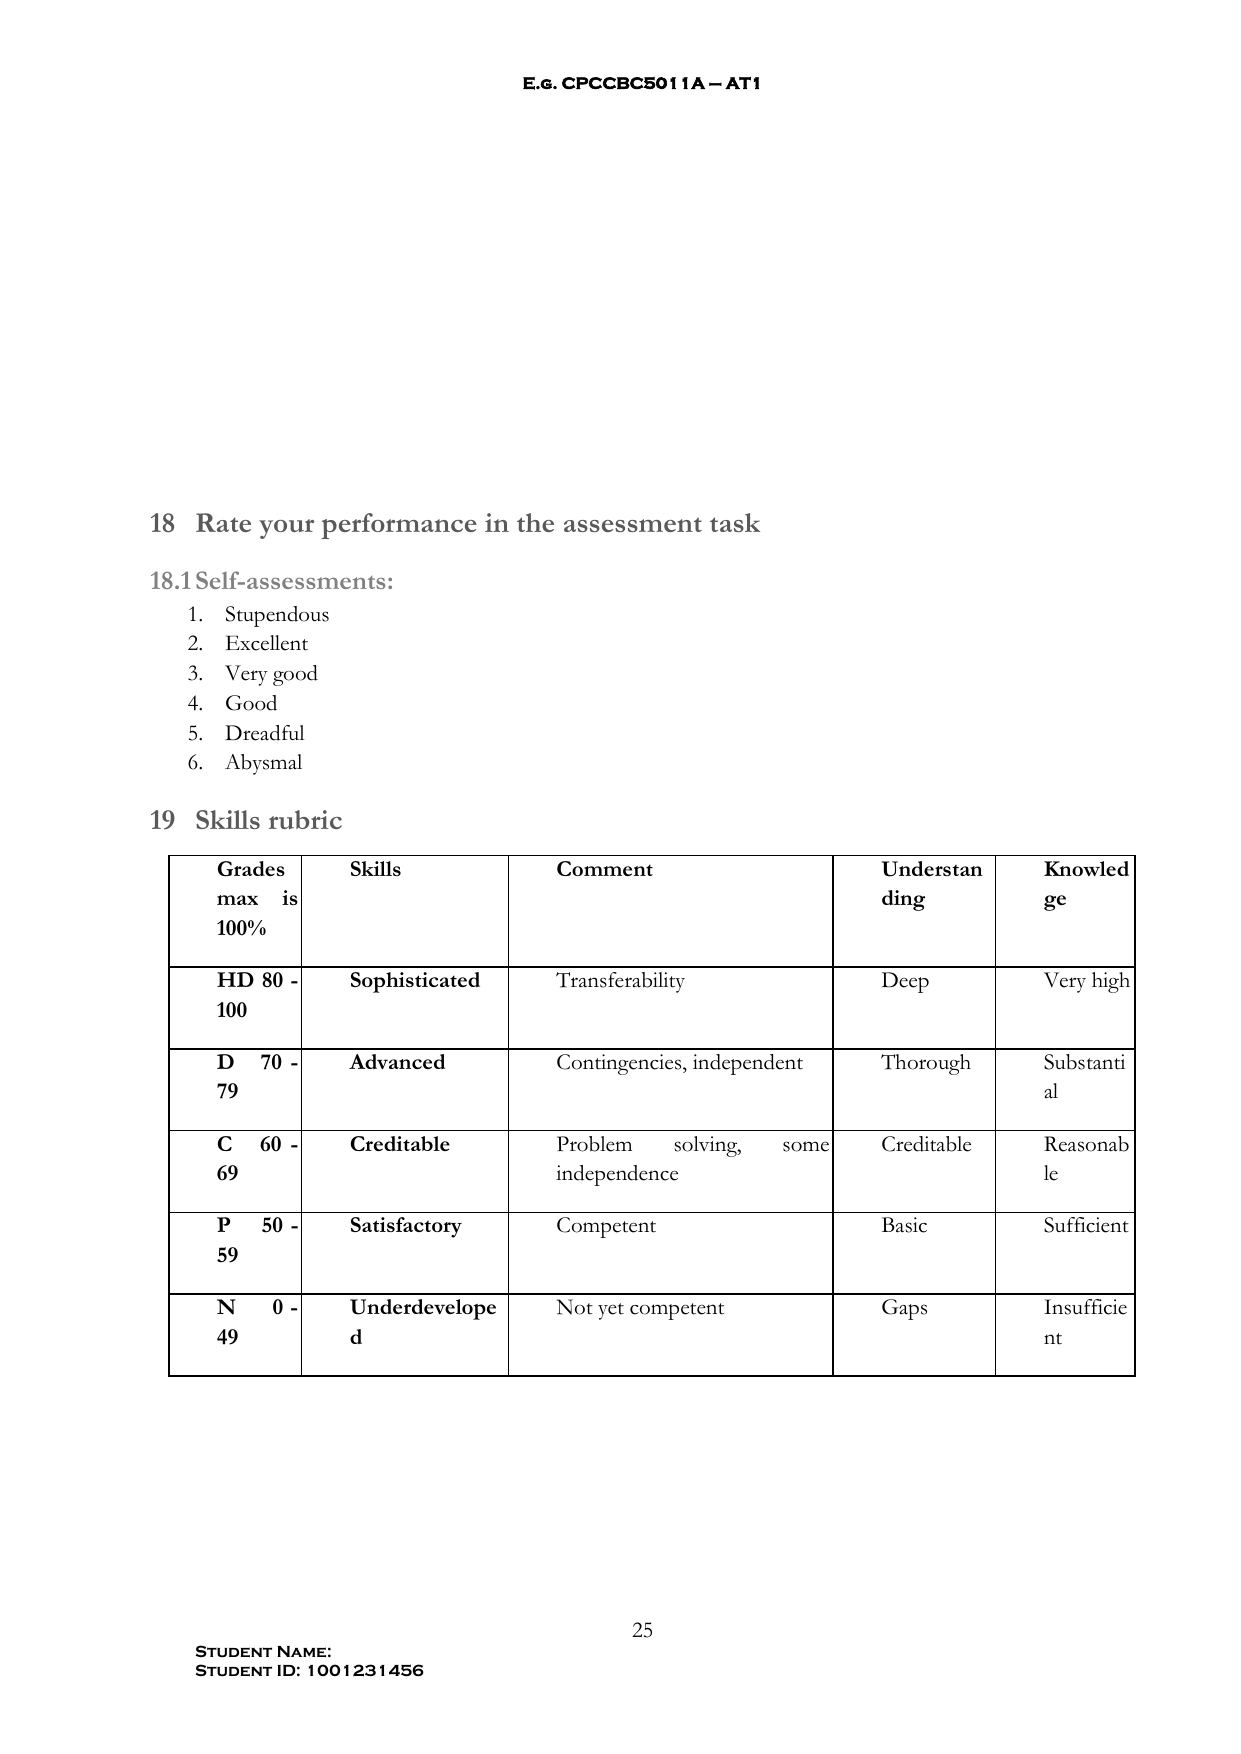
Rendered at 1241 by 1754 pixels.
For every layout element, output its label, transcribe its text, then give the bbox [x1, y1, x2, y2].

table_cell Basic [834, 1213, 995, 1293]
table_cell Competent [509, 1213, 832, 1293]
table_cell P 50 - 59 [170, 1213, 301, 1293]
list Excellent [187, 631, 1090, 657]
table_cell Sophisticated [302, 968, 508, 1048]
list Good [187, 690, 1090, 716]
table_cell Insufficient [996, 1295, 1134, 1375]
table_cell HD 80 - 100 [170, 968, 301, 1048]
table_header Skills [302, 856, 508, 966]
table_cell Creditable [302, 1131, 508, 1211]
table_header Understanding [834, 856, 995, 966]
table_cell Substantial [996, 1050, 1134, 1130]
list Very good [187, 661, 1090, 687]
subtitle Rate your performance in the assessment task [150, 508, 1090, 541]
subtitle Skills rubric [150, 804, 1090, 837]
table_cell Deep [834, 968, 995, 1048]
table_header Knowledge [996, 856, 1134, 966]
table_cell Not yet competent [509, 1295, 832, 1375]
table_cell Transferability [509, 968, 832, 1048]
table_cell Sufficient [996, 1213, 1134, 1293]
table_cell Creditable [834, 1131, 995, 1211]
table_cell N 0 - 49 [170, 1295, 301, 1375]
table_cell Advanced [302, 1050, 508, 1130]
table_header Comment [509, 856, 832, 966]
table_cell Thorough [834, 1050, 995, 1130]
table_cell Underdeveloped [302, 1295, 508, 1375]
table_cell Reasonable [996, 1131, 1134, 1211]
list Stupendous [187, 601, 1090, 627]
subtitle Self-assessments: [150, 566, 1090, 597]
list Dreadful [187, 720, 1090, 746]
table_cell Satisfactory [302, 1213, 508, 1293]
table_cell Problem solving, some independence [509, 1131, 832, 1211]
list Abysmal [187, 750, 1090, 776]
table_cell D 70 - 79 [170, 1050, 301, 1130]
table_header Grades max is 100% [170, 856, 301, 966]
table_cell Very high [996, 968, 1134, 1048]
table_cell Gaps [834, 1295, 995, 1375]
table_cell C 60 - 69 [170, 1131, 301, 1211]
table_cell Contingencies, independent [509, 1050, 832, 1130]
